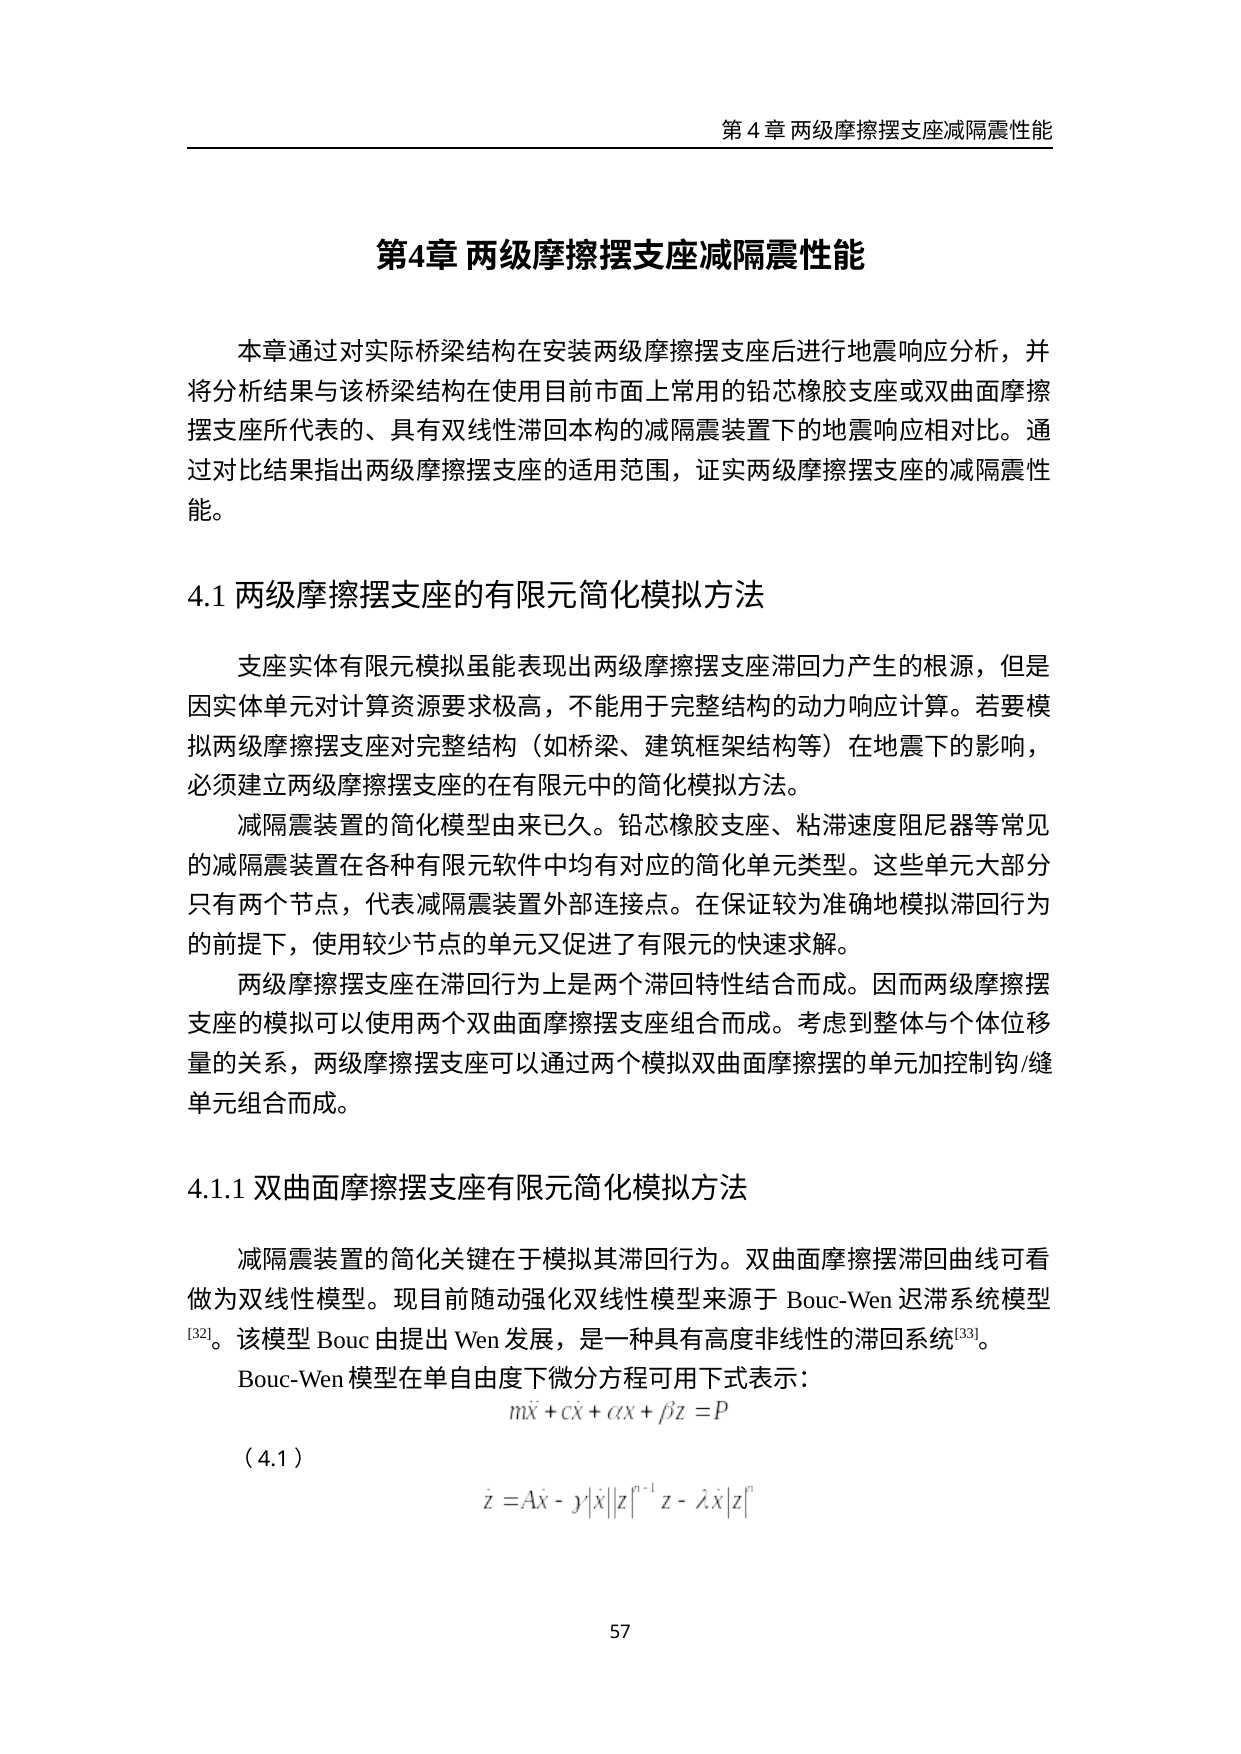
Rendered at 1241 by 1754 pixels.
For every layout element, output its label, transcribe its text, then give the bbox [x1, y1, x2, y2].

text 本章通过对实际桥梁结构在安装两级摩擦摆支座后进行地震响应分析，并将分析结果与该桥梁结构在使用目前市面上常用的铅芯橡胶支座或双曲面摩擦摆支座所代表的、具有双线性滞回本构的减隔震装置下的地震响应相对比。通过对比结果指出两级摩擦摆支座的适用范围，证实两级摩擦摆支座的减隔震性能。 [187, 330, 1053, 528]
subtitle 两级摩擦摆支座减隔震性能 [187, 213, 1053, 292]
text 减隔震装置的简化关键在于模拟其滞回行为。双曲面摩擦摆滞回曲线可看做为双线性模型。现目前随动强化双线性模型来源于Bouc-Wen迟滞系统模型[32]。该模型Bouc由提出Wen发展，是一种具有高度非线性的滞回系统[33]。 [187, 1238, 1053, 1357]
subtitle 双曲面摩擦摆支座有限元简化模拟方法 [187, 1146, 1053, 1226]
subtitle 两级摩擦摆支座的有限元简化模拟方法 [187, 553, 1053, 633]
text 减隔震装置的简化模型由来已久。铅芯橡胶支座、粘滞速度阻尼器等常见的减隔震装置在各种有限元软件中均有对应的简化单元类型。这些单元大部分只有两个节点，代表减隔震装置外部连接点。在保证较为准确地模拟滞回行为的前提下，使用较少节点的单元又促进了有限元的快速求解。 [187, 804, 1053, 963]
text 支座实体有限元模拟虽能表现出两级摩擦摆支座滞回力产生的根源，但是因实体单元对计算资源要求极高，不能用于完整结构的动力响应计算。若要模拟两级摩擦摆支座对完整结构（如桥梁、建筑框架结构等）在地震下的影响，必须建立两级摩擦摆支座的在有限元中的简化模拟方法。 [187, 645, 1053, 804]
text Bouc-Wen模型在单自由度下微分方程可用下式表示： [187, 1357, 1053, 1397]
text 两级摩擦摆支座在滞回行为上是两个滞回特性结合而成。因而两级摩擦摆支座的模拟可以使用两个双曲面摩擦摆支座组合而成。考虑到整体与个体位移量的关系，两级摩擦摆支座可以通过两个模拟双曲面摩擦摆的单元加控制钩/缝单元组合而成。 [187, 963, 1053, 1121]
